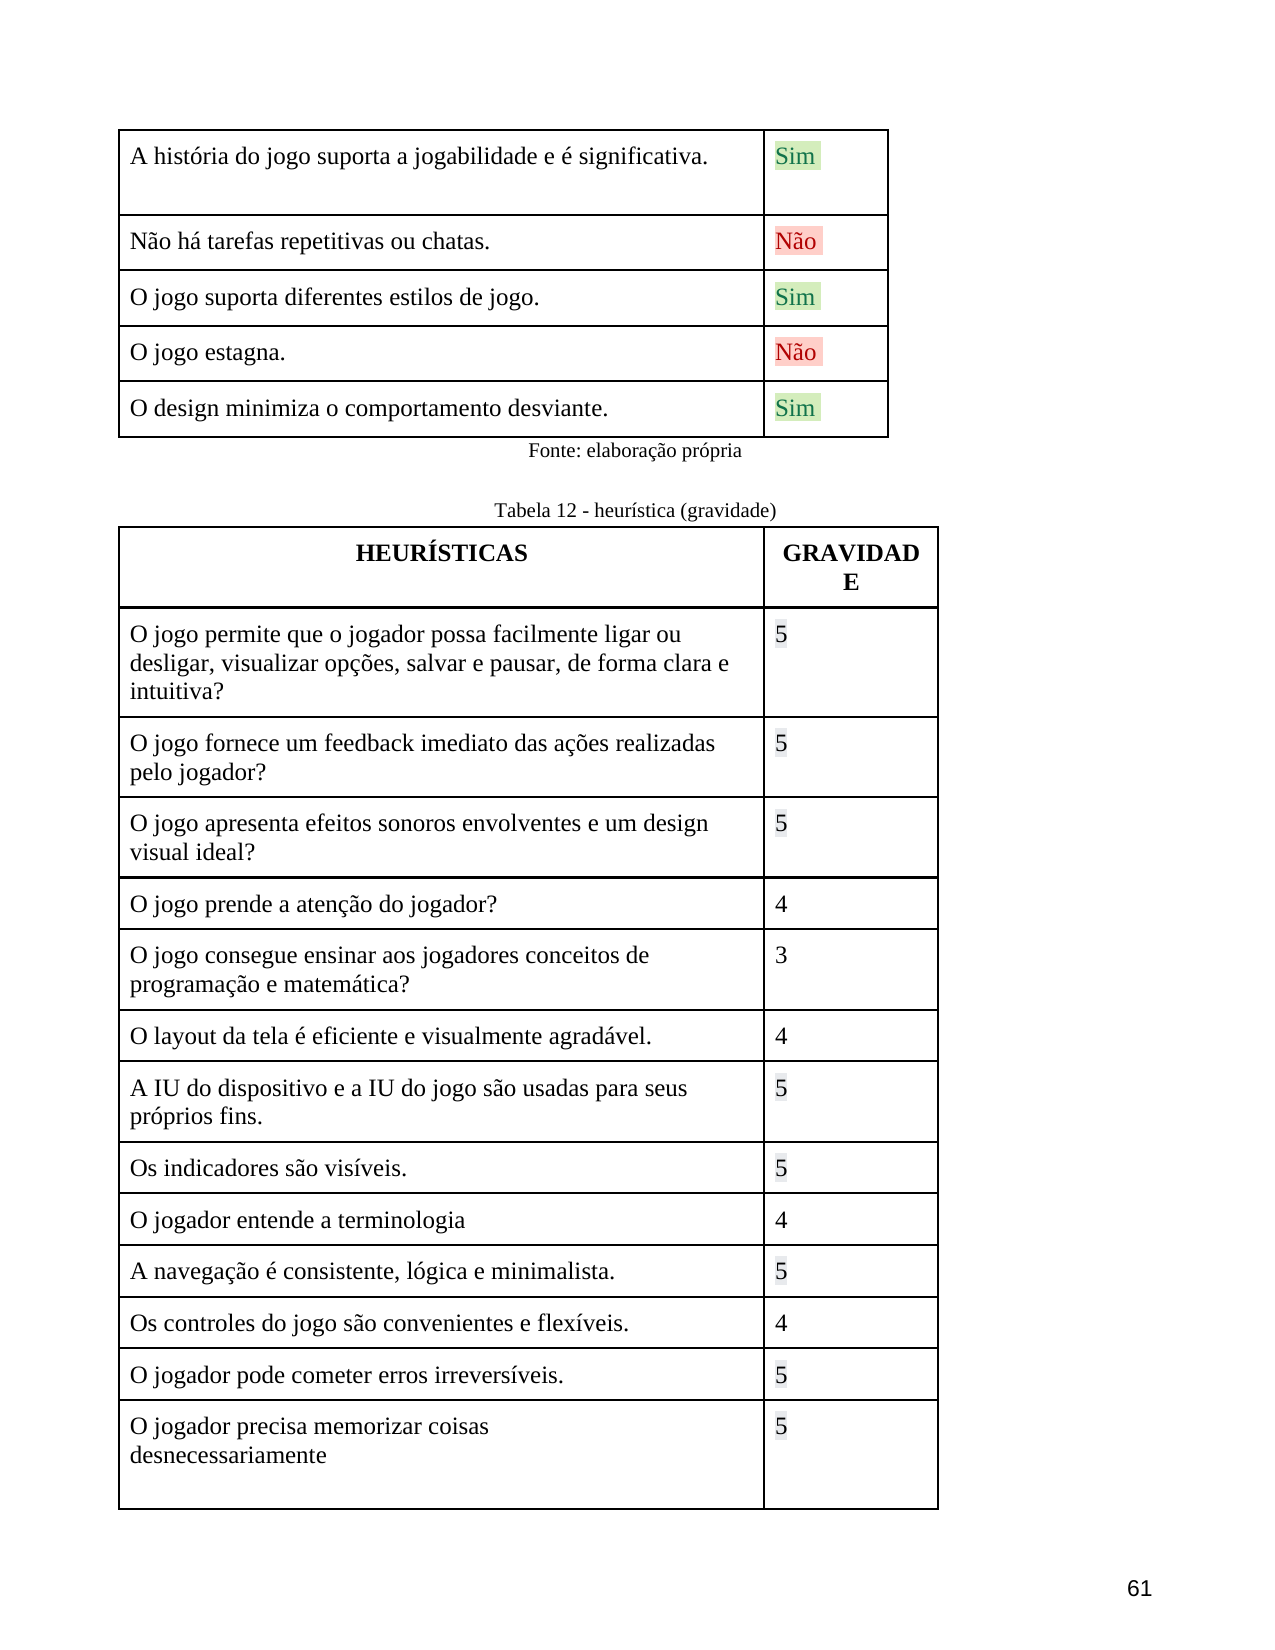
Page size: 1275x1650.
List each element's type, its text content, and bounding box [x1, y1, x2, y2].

table_cell [765, 1246, 937, 1296]
text Fonte: elaboração própria [118, 438, 1152, 462]
table_cell O jogo estagna. [120, 327, 763, 380]
table_cell [765, 609, 937, 716]
text Tabela 12 - heurística (gravidade) [118, 498, 1152, 522]
table_cell [765, 879, 937, 928]
table_cell [765, 382, 887, 436]
table_cell [765, 1298, 937, 1347]
table_header HEURÍSTICAS [120, 528, 763, 606]
table_cell O jogo permite que o jogador possa facilmente ligar ou desligar, visualizar opções, salvar e pausar, de forma clara e intuitiva? [120, 609, 763, 716]
table_cell O layout da tela é eficiente e visualmente agradável. [120, 1011, 763, 1060]
table_cell [765, 1143, 937, 1192]
table_cell Não há tarefas repetitivas ou chatas. [120, 216, 763, 269]
table_cell A IU do dispositivo e a IU do jogo são usadas para seus próprios fins. [120, 1062, 763, 1141]
table_cell [765, 327, 887, 380]
table_cell [765, 1401, 937, 1508]
table_cell [765, 216, 887, 269]
table_cell [765, 1349, 937, 1399]
table_cell [765, 718, 937, 796]
table_cell [765, 798, 937, 876]
table_header GRAVIDADE [765, 528, 937, 606]
table_cell Os controles do jogo são convenientes e flexíveis. [120, 1298, 763, 1347]
table_cell A história do jogo suporta a jogabilidade e é significativa. [120, 131, 763, 214]
table_cell O jogador precisa memorizar coisas desnecessariamente [120, 1401, 763, 1508]
table_cell O jogador entende a terminologia [120, 1194, 763, 1244]
table_cell O jogo suporta diferentes estilos de jogo. [120, 271, 763, 325]
table_cell [765, 271, 887, 325]
table_cell A navegação é consistente, lógica e minimalista. [120, 1246, 763, 1296]
table_cell [765, 930, 937, 1008]
table_cell [765, 1062, 937, 1141]
table_cell O jogo prende a atenção do jogador? [120, 879, 763, 928]
table_cell O jogo fornece um feedback imediato das ações realizadas pelo jogador? [120, 718, 763, 796]
table_cell [765, 1011, 937, 1060]
table_cell [765, 1194, 937, 1244]
table_cell [765, 131, 887, 214]
table_cell Os indicadores são visíveis. [120, 1143, 763, 1192]
table_cell O jogo apresenta efeitos sonoros envolventes e um design visual ideal? [120, 798, 763, 876]
table_cell O jogo consegue ensinar aos jogadores conceitos de programação e matemática? [120, 930, 763, 1008]
table_cell O design minimiza o comportamento desviante. [120, 382, 763, 436]
table_cell O jogador pode cometer erros irreversíveis. [120, 1349, 763, 1399]
